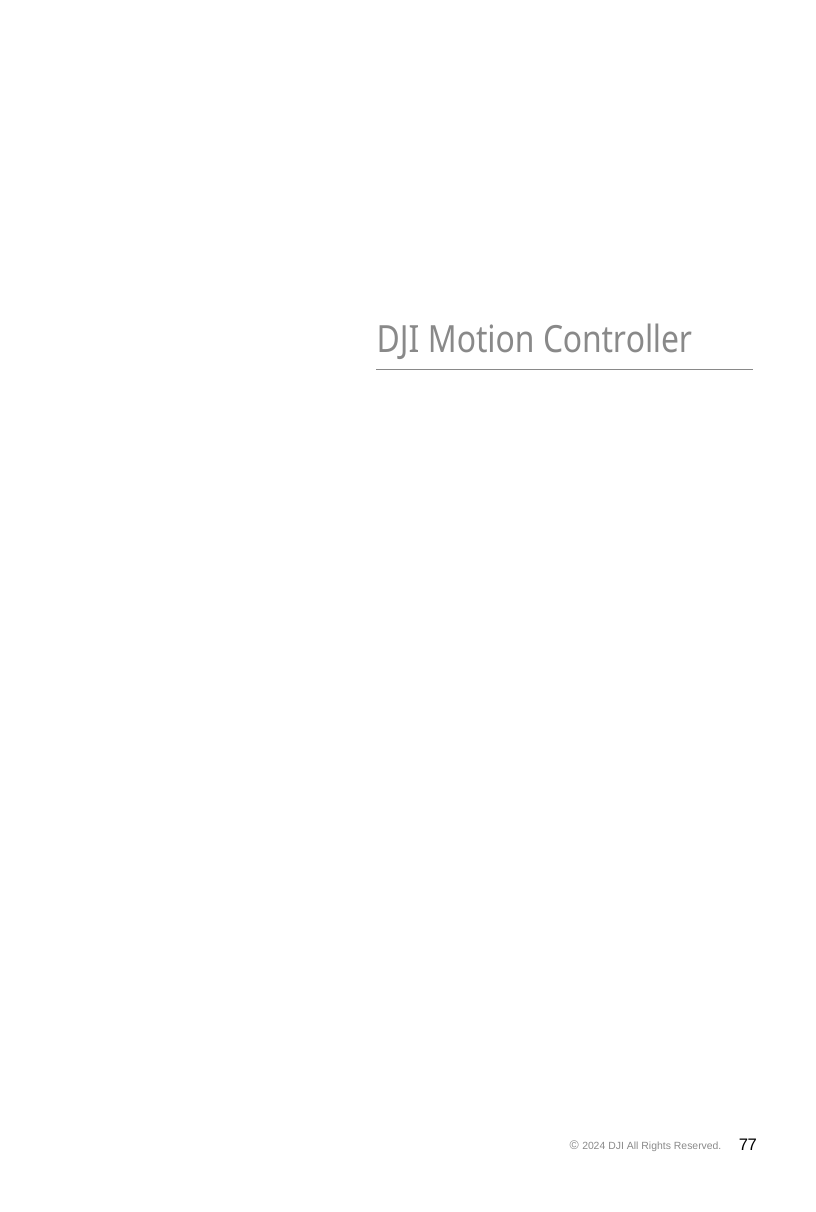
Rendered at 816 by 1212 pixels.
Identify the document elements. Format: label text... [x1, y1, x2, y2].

text © 2024 DJI All Rights Reserved. 77 [46, 1134, 757, 1154]
text DJI Motion Controller [376, 312, 774, 363]
